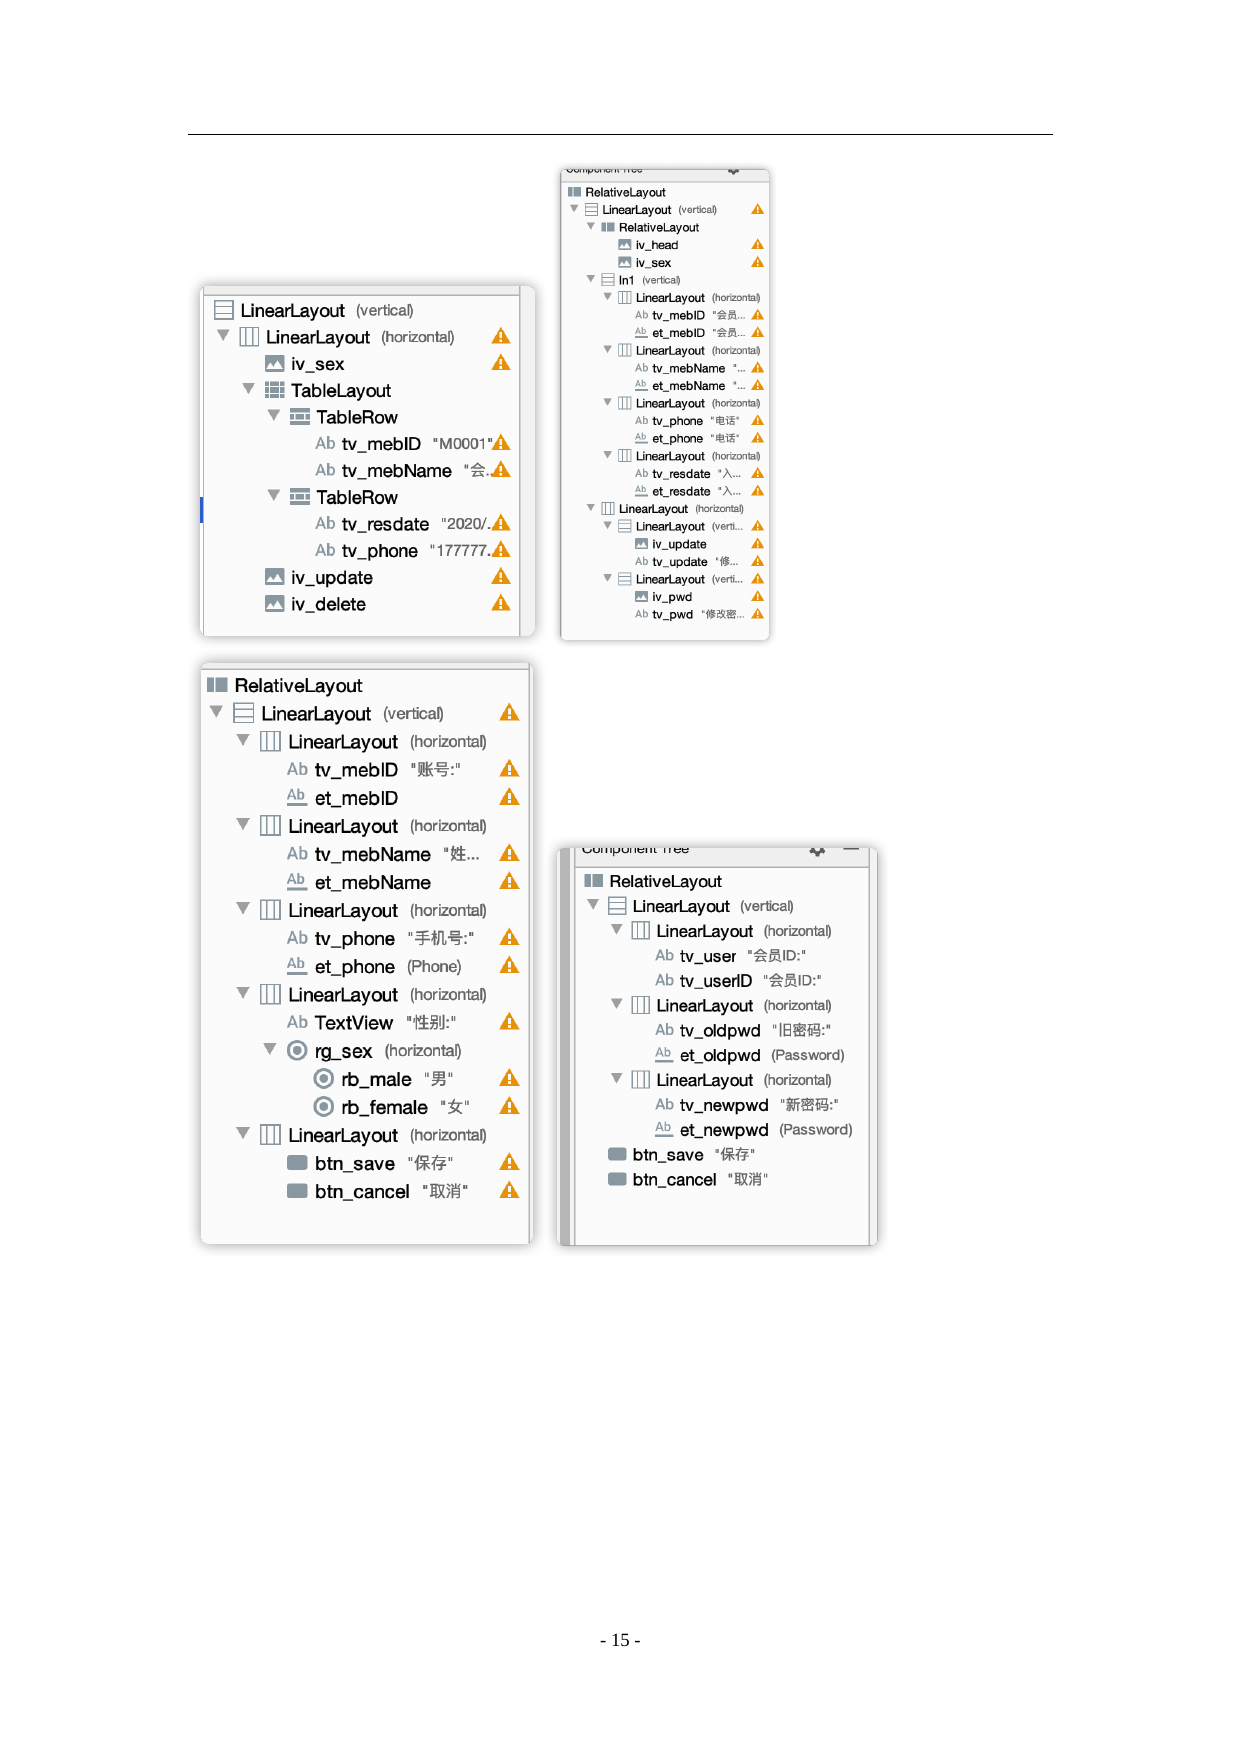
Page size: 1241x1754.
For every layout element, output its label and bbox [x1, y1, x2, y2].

picture [552, 162, 777, 648]
picture [187, 649, 888, 1257]
picture [187, 273, 547, 648]
